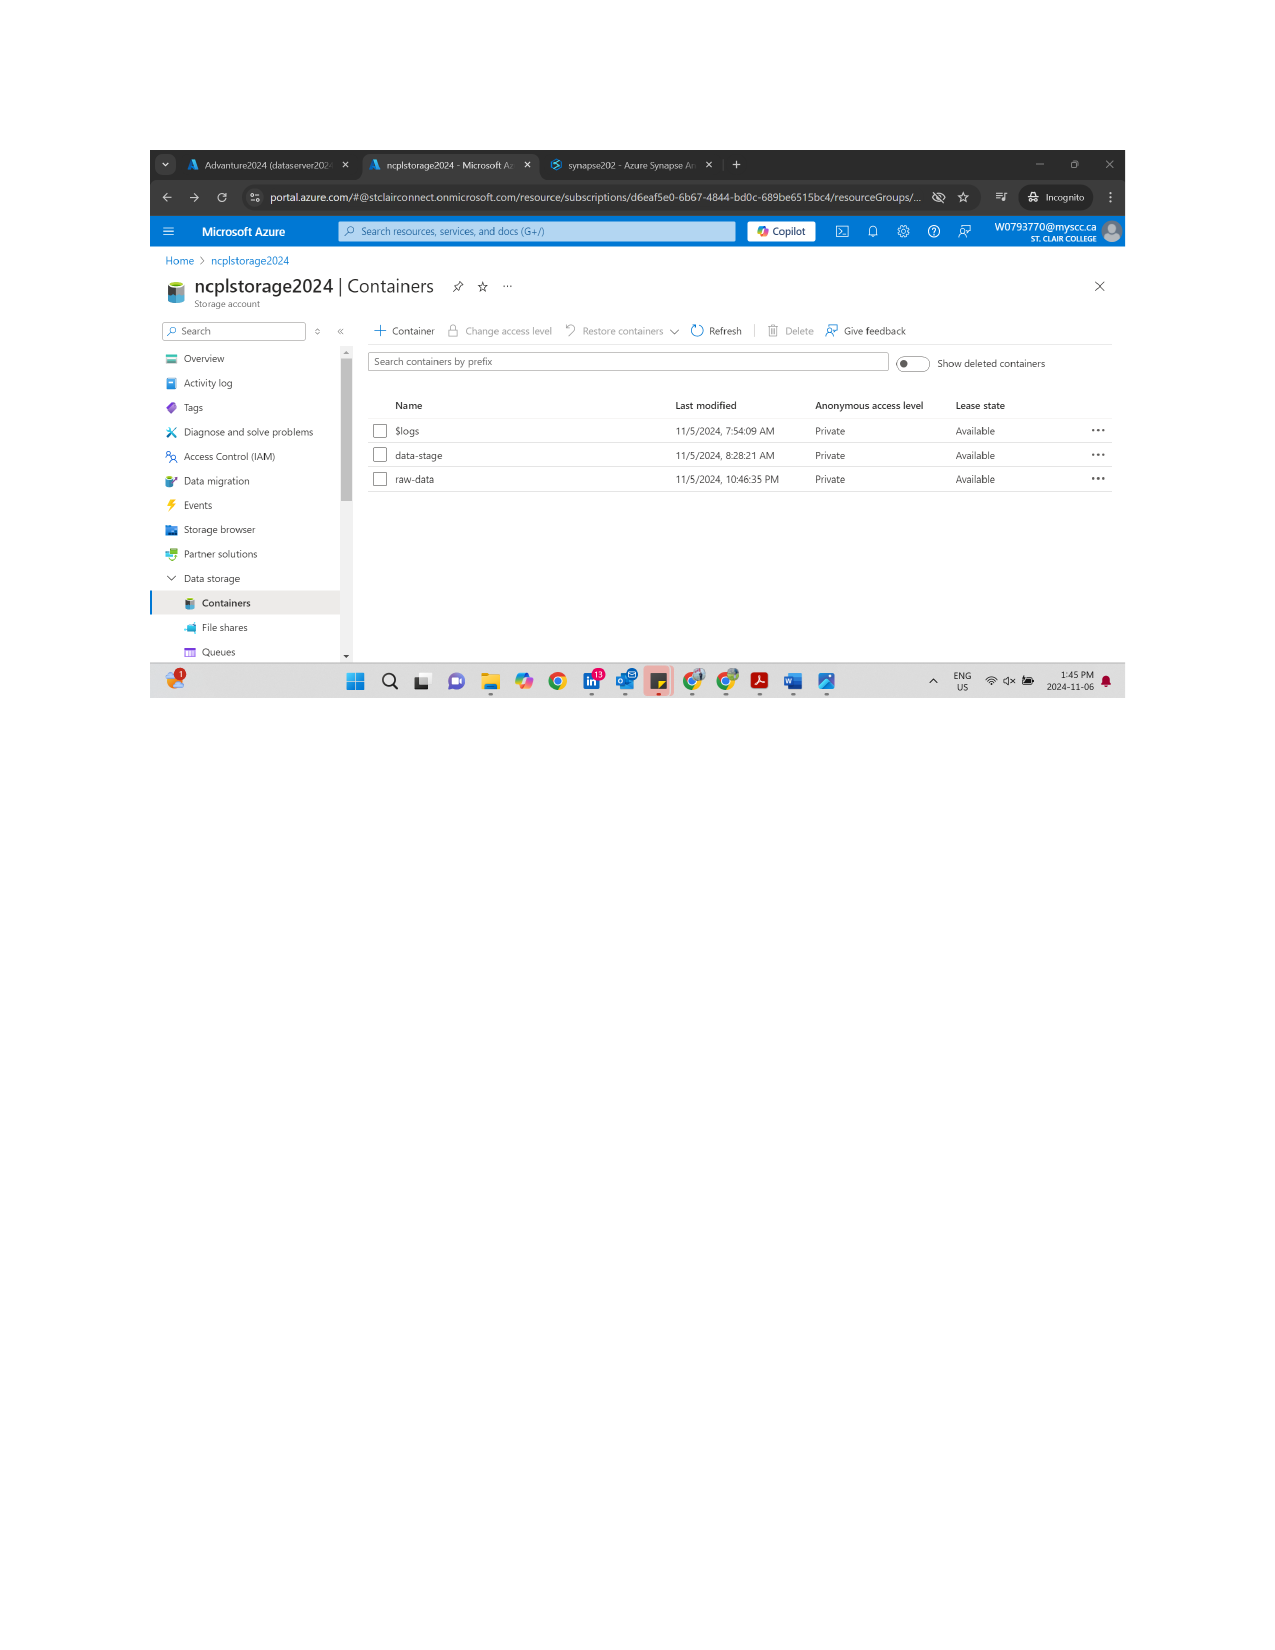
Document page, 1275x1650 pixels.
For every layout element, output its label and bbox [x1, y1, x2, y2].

picture [150, 150, 1125, 698]
